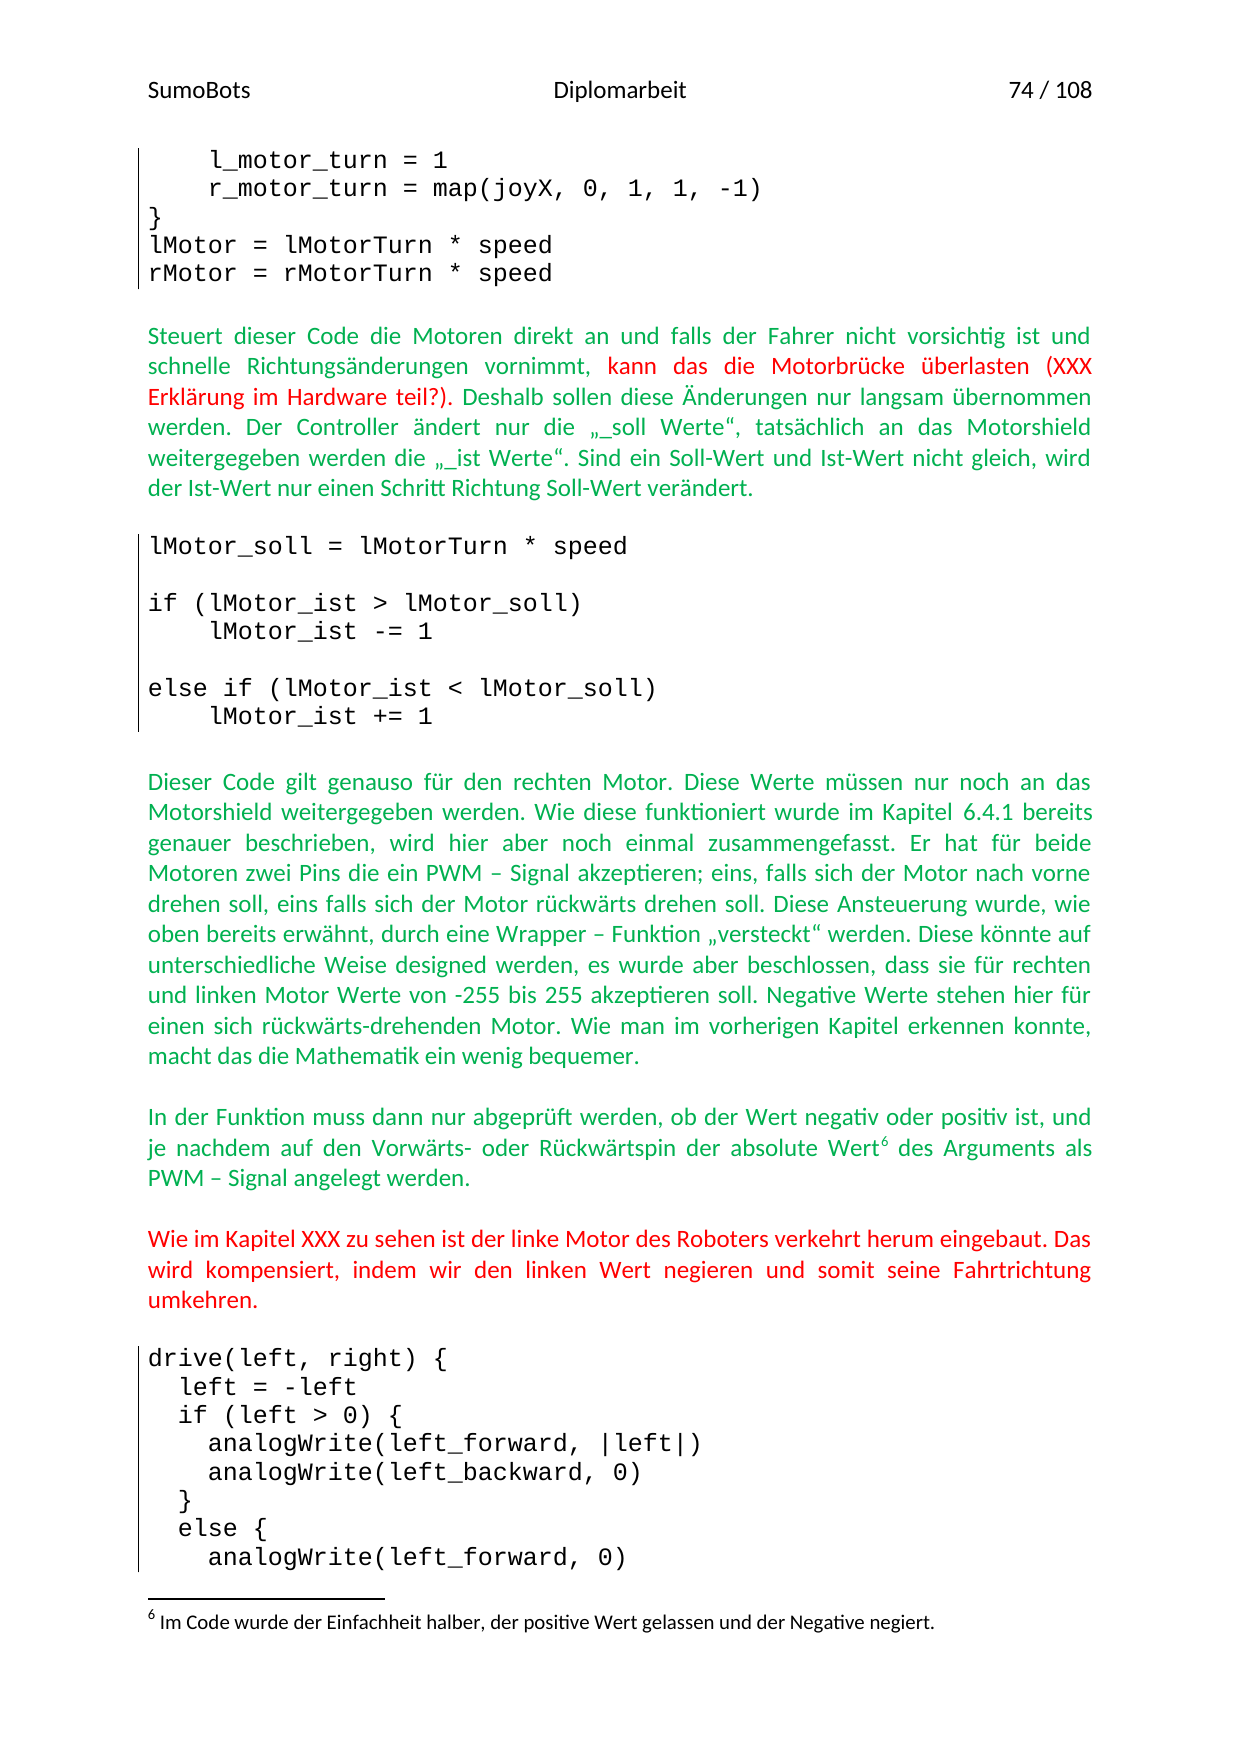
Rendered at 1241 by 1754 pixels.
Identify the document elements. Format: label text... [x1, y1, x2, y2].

text lMotor = lMotorTurn * speed [148, 233, 1093, 261]
text analogWrite(left_backward, 0) [148, 1459, 1093, 1487]
text if (lMotor_ist > lMotor_soll) [148, 590, 1093, 618]
text left = -left [148, 1374, 1093, 1402]
text analogWrite(left_forward, |left|) [148, 1431, 1093, 1459]
text Steuert dieser Code die Motoren direkt an und falls der Fahrer nicht vorsichtig ist und schnelle Richtungsänderungen vornimmt, kann das die Motorbrücke überlasten (XXX Erklärung im Hardware teil?). Deshalb sollen diese Änderungen nur langsam übernommen werden. Der Controller ändert nur die „_soll Werte“, tatsächlich an das Motorshield weitergegeben werden die „_ist Werte“. Sind ein Soll-Wert und Ist-Wert nicht gleich, wird der Ist-Wert nur einen Schritt Richtung Soll-Wert verändert. [148, 320, 1093, 503]
text Dieser Code gilt genauso für den rechten Motor. Diese Werte müssen nur noch an das Motorshield weitergegeben werden. Wie diese funktioniert wurde im Kapitel 6.4.1 bereits genauer beschrieben, wird hier aber noch einmal zusammengefasst. Er hat für beide Motoren zwei Pins die ein PWM – Signal akzeptieren; eins, falls sich der Motor nach vorne drehen soll, eins falls sich der Motor rückwärts drehen soll. Diese Ansteuerung wurde, wie oben bereits erwähnt, durch eine Wrapper – Funktion „versteckt“ werden. Diese könnte auf unterschiedliche Weise designed werden, es wurde aber beschlossen, dass sie für rechten und linken Motor Werte von -255 bis 255 akzeptieren soll. Negative Werte stehen hier für einen sich rückwärts-drehenden Motor. Wie man im vorherigen Kapitel erkennen konnte, macht das die Mathematik ein wenig bequemer. [148, 766, 1093, 1071]
text } [148, 204, 1093, 233]
text } [148, 1487, 1093, 1516]
text In der Funktion muss dann nur abgeprüft werden, ob der Wert negativ oder positiv ist, und je nachdem auf den Vorwärts- oder Rückwärtspin der absolute Wert des Arguments als PWM – Signal angelegt werden. [148, 1102, 1093, 1193]
text drive(left, right) { [148, 1346, 1093, 1374]
text rMotor = rMotorTurn * speed [148, 261, 1093, 289]
text lMotor_ist -= 1 [148, 618, 1093, 647]
text l_motor_turn = 1 [148, 148, 1093, 176]
text analogWrite(left_forward, 0) [148, 1544, 1093, 1572]
text Wie im Kapitel XXX zu sehen ist der linke Motor des Roboters verkehrt herum eingebaut. Das wird kompensiert, indem wir den linken Wert negieren und somit seine Fahrtrichtung umkehren. [148, 1224, 1093, 1315]
text if (left > 0) { [148, 1402, 1093, 1431]
text else if (lMotor_ist < lMotor_soll) [148, 675, 1093, 703]
text else { [148, 1516, 1093, 1544]
text lMotor_soll = lMotorTurn * speed [148, 533, 1093, 562]
text r_motor_turn = map(joyX, 0, 1, 1, -1) [148, 176, 1093, 204]
text lMotor_ist += 1 [148, 703, 1093, 732]
